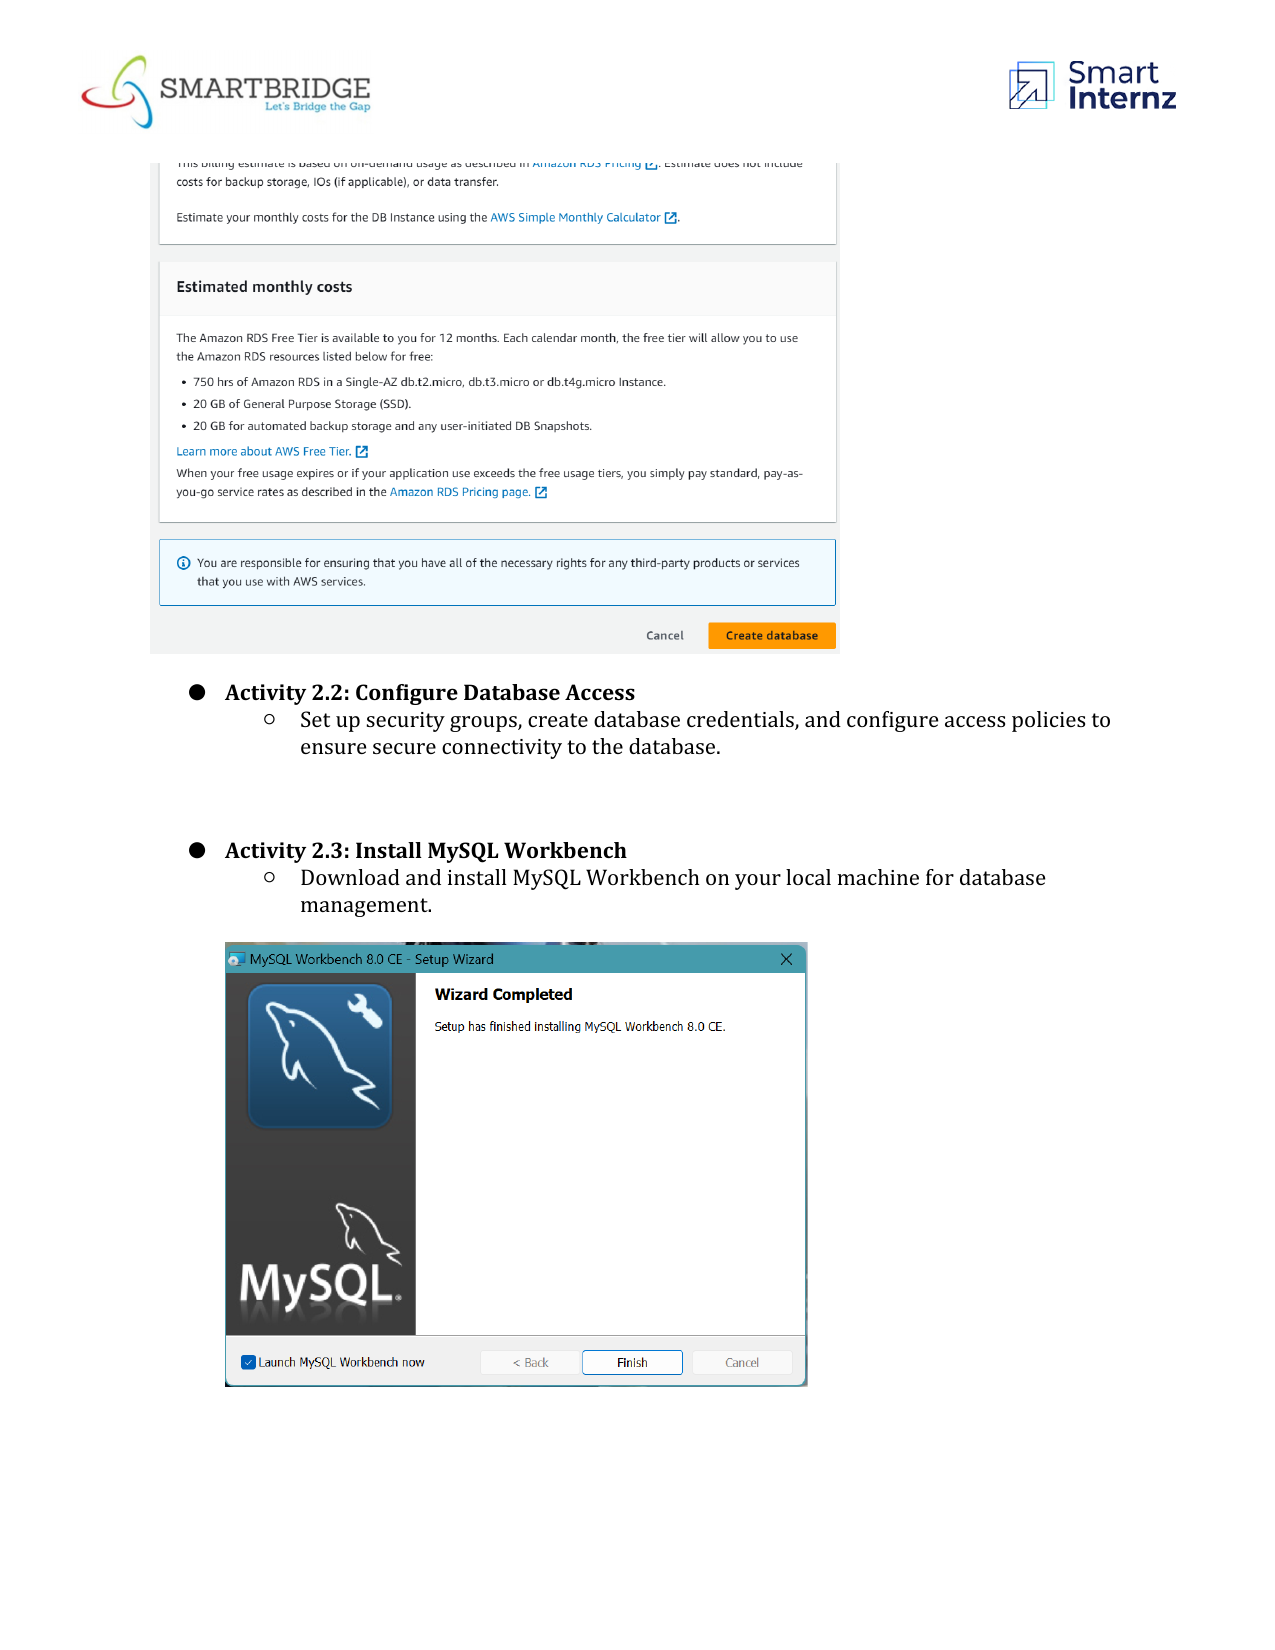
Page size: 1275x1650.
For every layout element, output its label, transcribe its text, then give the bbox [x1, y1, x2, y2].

picture [225, 942, 808, 1387]
picture [150, 163, 840, 654]
picture [1004, 61, 1181, 109]
list Activity 2.3: Install MySQL Workbench [187, 837, 1125, 863]
list Activity 2.2: Configure Database Access [187, 679, 1125, 706]
list Set up security groups, create database credentials, and configure access policies to ensure secure connectivity to the database. [262, 706, 1125, 760]
picture [78, 50, 375, 134]
list Download and install MySQL Workbench on your local machine for database management. [262, 863, 1125, 917]
